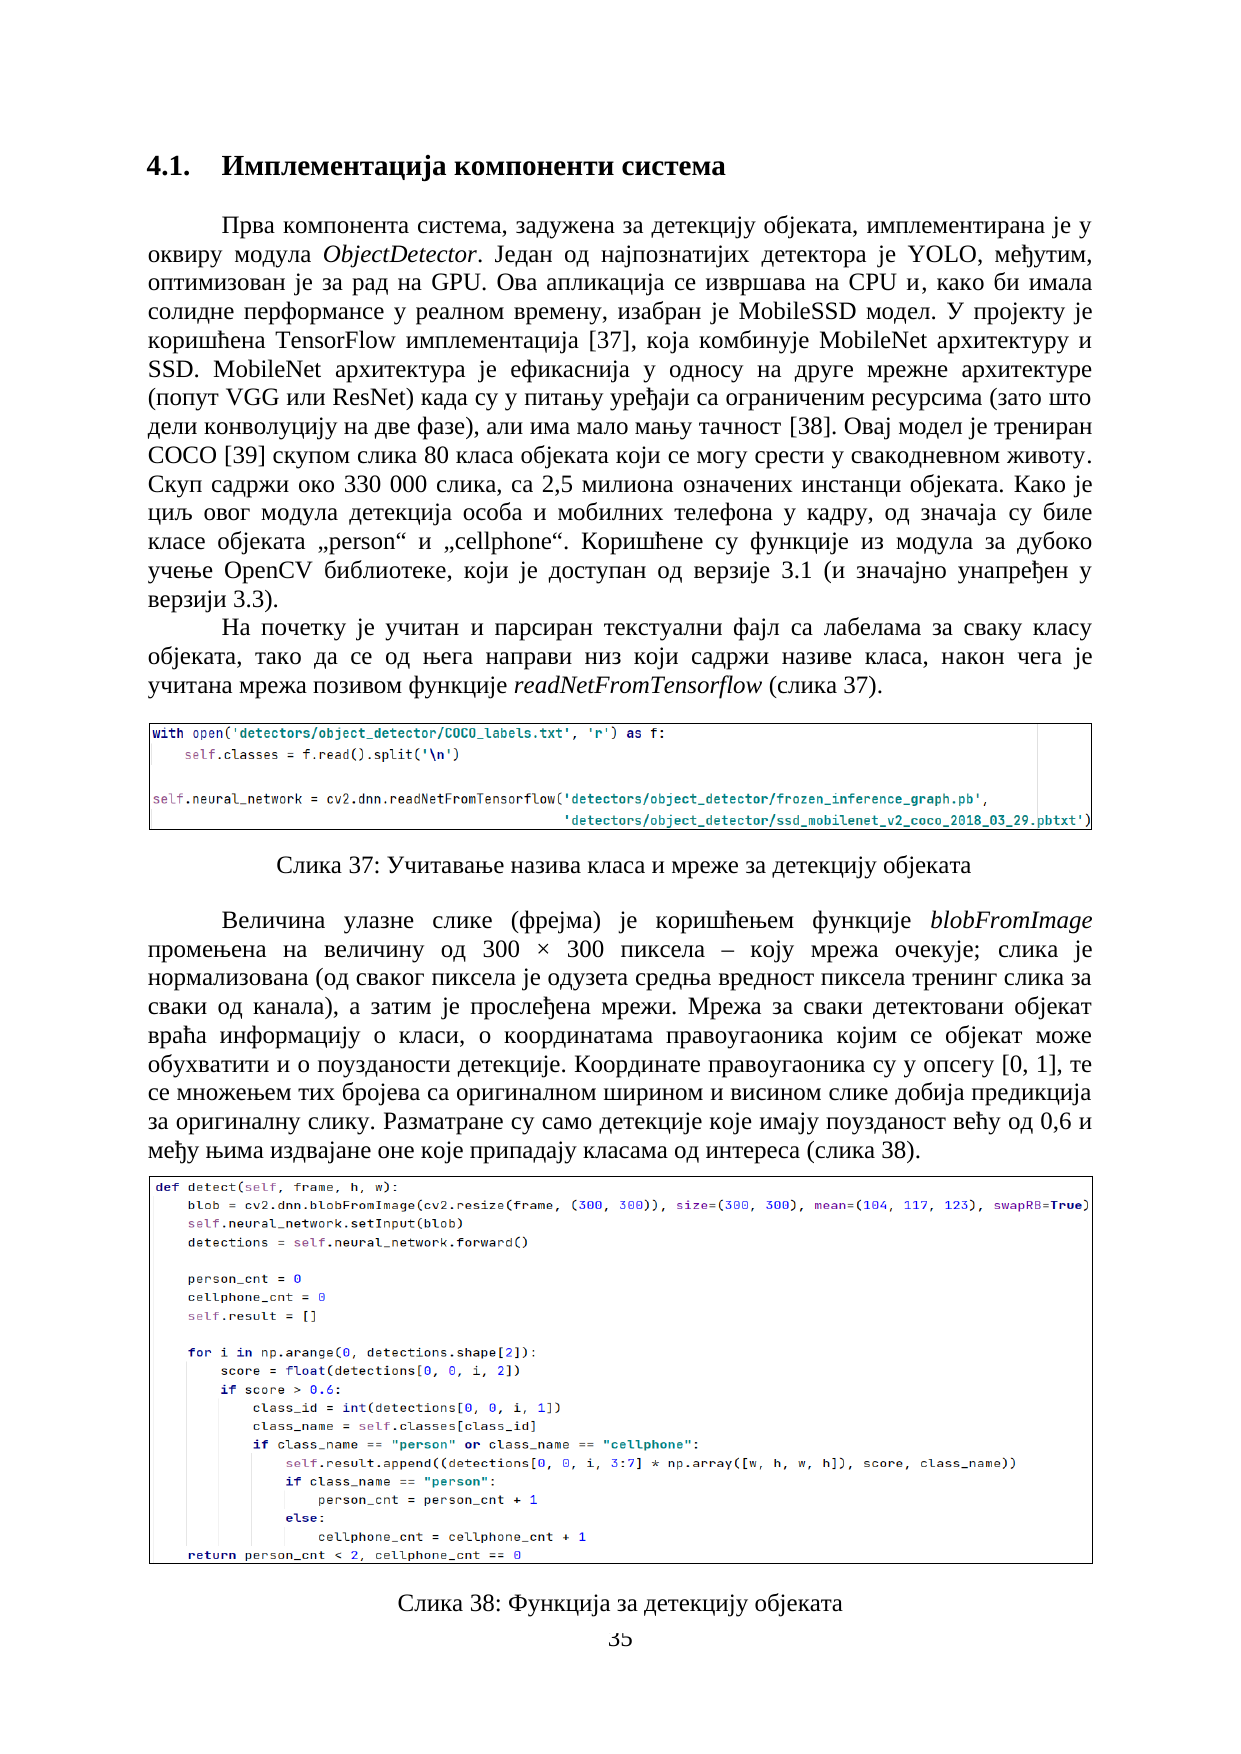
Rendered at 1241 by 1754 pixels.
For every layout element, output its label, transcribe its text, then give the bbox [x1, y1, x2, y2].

subtitle Имплементација компоненти система [146, 148, 1093, 181]
picture [150, 1177, 1092, 1563]
picture [150, 724, 1091, 829]
text На почетку је учитан и парсиран текстуални фајл са лабелама за сваку класу објеката, тако да се од њега направи низ који садржи називе класа, након чега је учитана мрежа позивом функције readNetFromTensorflow (слика 37). [148, 612, 1093, 699]
text Величина улазне слике (фрејма) је коришћењем функције blobFromImage промењена на величину од 300 × 300 пиксела – коју мрежа очекује; слика је нормализована (од сваког пиксела је одузета средња вредност пиксела тренинг слика за сваки од канала), а затим је прослеђена мрежи. Мрежа за сваки детектовани објекат враћа информацију о класи, о координатама правоугаоника којим се објекат може обухватити и о поузданости детекције. Координате правоугаоника су у опсегу [0, 1], те се множењем тих бројева са оригиналном ширином и висином слике добија предикција за оригиналну слику. Разматране су само детекције које имају поузданост већу од 0,6 и међу њима издвајане оне које припадају класама од интереса (слика 38). [148, 699, 1093, 1164]
text Прва компонента система, задужена за детекцију објеката, имплементирана је у оквиру модула ObjectDetector. Један од најпознатијих детектора је YOLO, међутим, оптимизован је за рад на GPU. Ова апликација се извршава на CPU и, како би имала солидне перформансе у реалном времену, изабран је MobileSSD модел. У пројекту је коришћена TensorFlow имплементација [37], која комбинује MobileNet архитектуру и SSD. MobileNet архитектура је ефикаснија у односу на друге мрежне архитектуре (попут VGG или ResNet) када су у питању уређаји са ограниченим ресурсима (зато што дели конволуцију на две фазе), али има мало мању тачност [38]. Овај модел је трениран COCO [39] скупом слика 80 класа објеката који се могу срести у свакодневном животу. Скуп садржи око 330 000 слика, са 2,5 милиона означених инстанци објеката. Како је циљ овог модула детекција особа и мобилних телефона у кадру, од значаја су биле класе објеката „person“ и „cellphone“. Коришћене су функције из модула за дубоко учење OpenCV библиотеке, који је доступан од верзије 3.1 (и значајно унапређен у верзији 3.3). [148, 210, 1093, 612]
